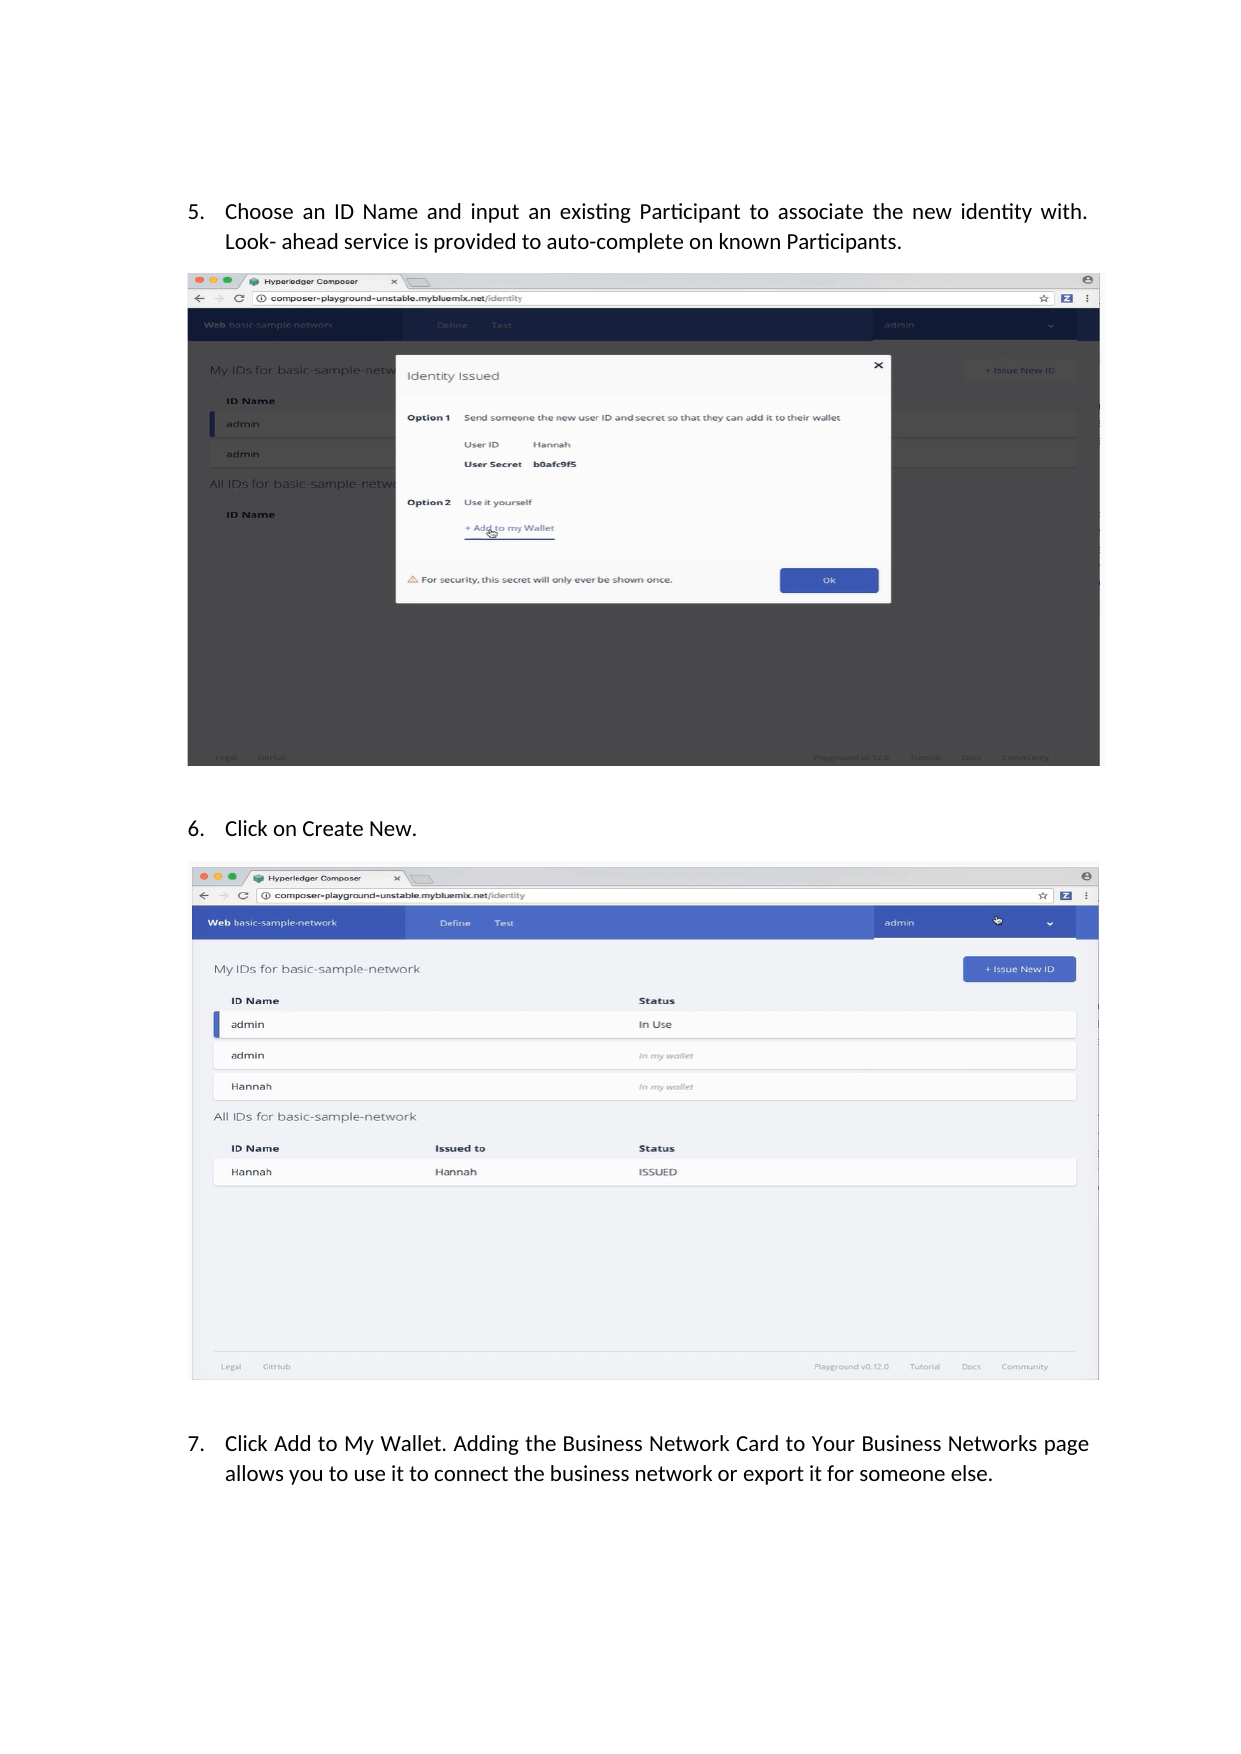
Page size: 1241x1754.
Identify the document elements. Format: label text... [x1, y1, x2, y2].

list Click on Create New. [187, 814, 1090, 842]
list Choose an ID Name and input an existing Participant to associate the new identity with. Look- ahead service is provided to auto-complete on known Participants. [187, 197, 1090, 255]
picture [187, 273, 1105, 766]
picture [187, 861, 1099, 1380]
list Click Add to My Wallet. Adding the Business Network Card to Your Business Networks page allows you to use it to connect the business network or export it for someone else. [187, 1429, 1090, 1487]
